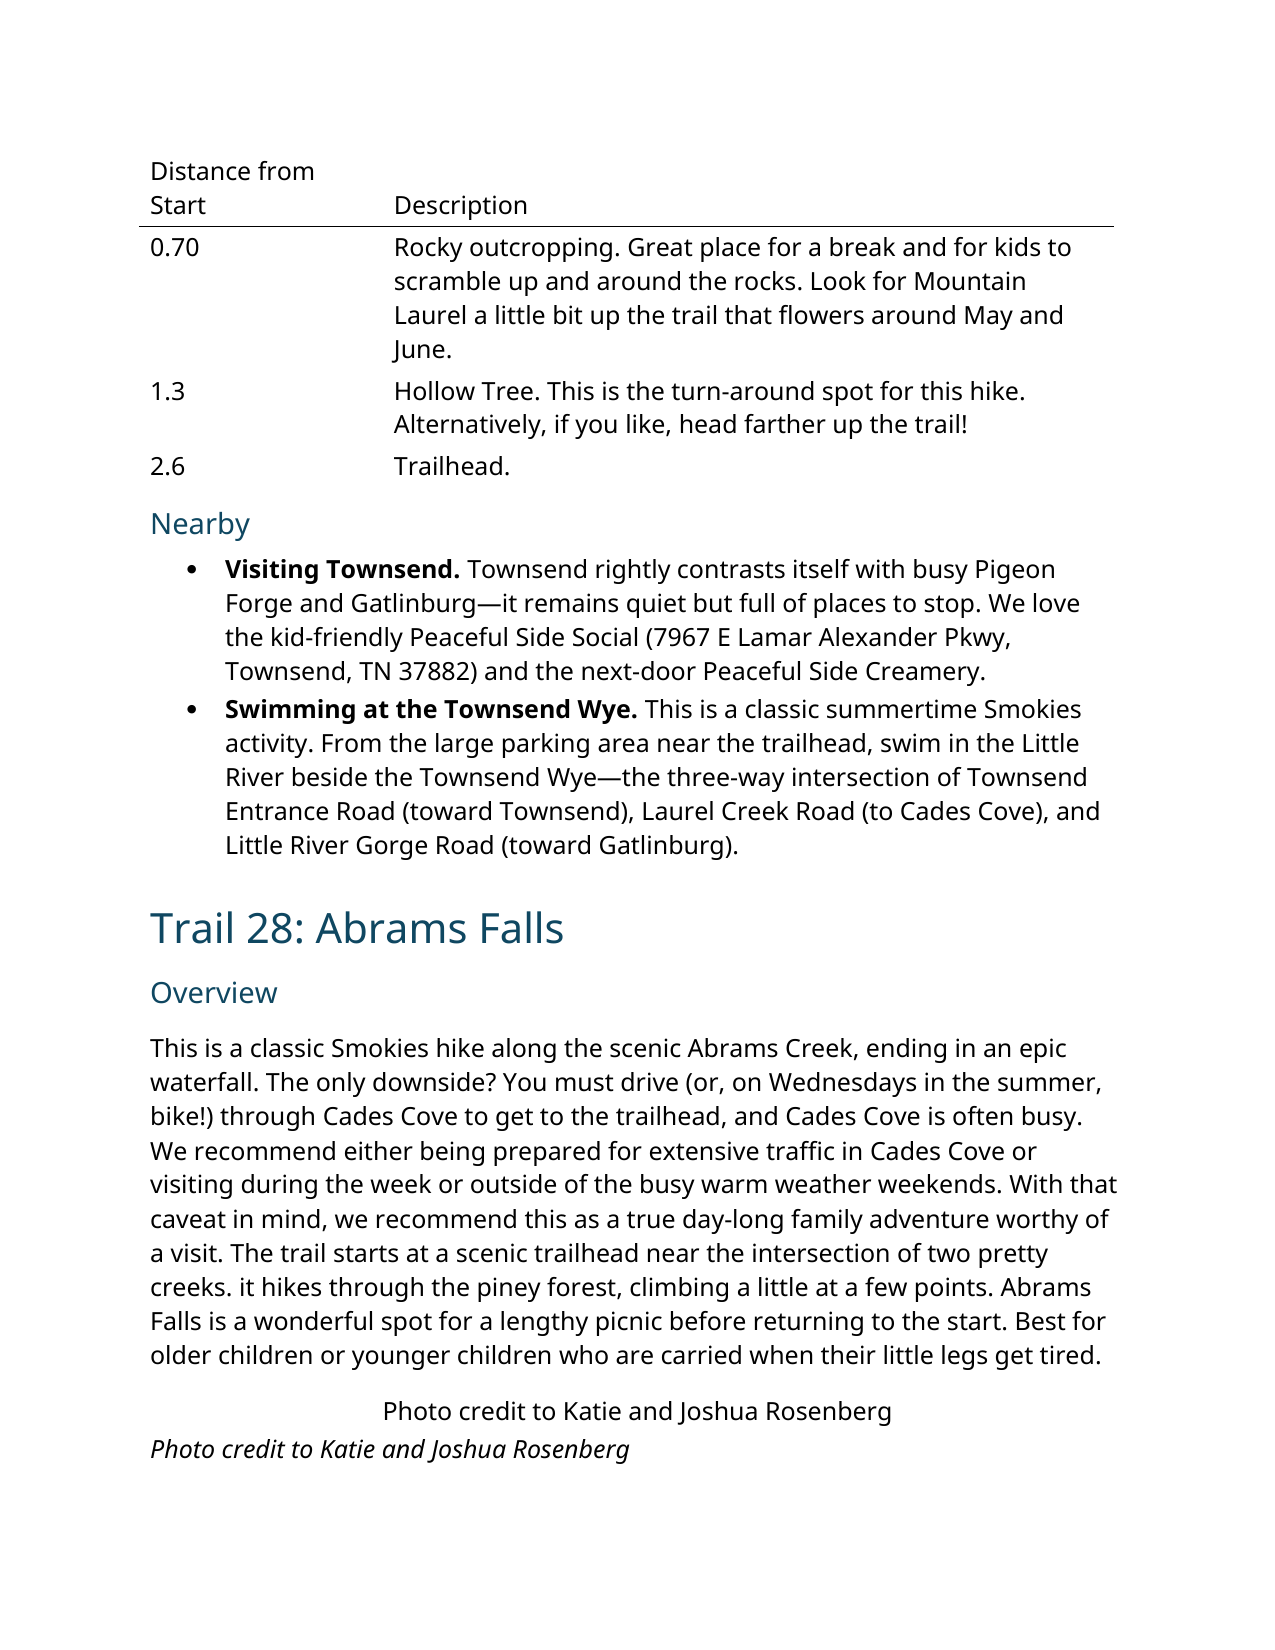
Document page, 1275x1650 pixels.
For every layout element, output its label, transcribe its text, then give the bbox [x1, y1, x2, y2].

text This is a classic Smokies hike along the scenic Abrams Creek, ending in an epic waterfall. The only downside? You must drive (or, on Wednesdays in the summer, bike!) through Cades Cove to get to the trailhead, and Cades Cove is often busy. We recommend either being prepared for extensive traffic in Cades Cove or visiting during the week or outside of the busy warm weather weekends. With that caveat in mind, we recommend this as a true day-long family adventure worthy of a visit. The trail starts at a scenic trailhead near the intersection of two pretty creeks. it hikes through the piney forest, climbing a little at a few points. Abrams Falls is a wonderful spot for a lengthy picnic before returning to the start. Best for older children or younger children who are carried when their little legs get tired. [150, 1031, 1125, 1372]
table_cell 1.3 [139, 369, 382, 445]
table_header Description [383, 150, 1114, 226]
table_cell 2.6 [139, 445, 382, 487]
subtitle Trail 28: Abrams Falls [150, 899, 1125, 956]
table_header Photo credit to Katie and Joshua Rosenberg [225, 1390, 1050, 1432]
list Swimming at the Townsend Wye. This is a classic summertime Smokies activity. From the large parking area near the trailhead, swim in the Little River beside the Townsend Wye—the three-way intersection of Townsend Entrance Road (toward Townsend), Laurel Creek Road (to Cades Cove), and Little River Gorge Road (toward Gatlinburg). [187, 691, 1125, 862]
table_cell Trailhead. [383, 445, 1114, 487]
table_header Distance from Start [139, 150, 382, 226]
subtitle Nearby [150, 503, 1125, 543]
table_cell Rocky outcropping. Great place for a break and for kids to scramble up and around the rocks. Look for Mountain Laurel a little bit up the trail that flowers around May and June. [383, 227, 1114, 369]
table_cell 0.70 [139, 227, 382, 369]
subtitle Overview [150, 972, 1125, 1012]
table_cell Hollow Tree. This is the turn-around spot for this hike. Alternatively, if you like, head farther up the trail! [383, 369, 1114, 445]
list Visiting Townsend. Townsend rightly contrasts itself with busy Pigeon Forge and Gatlinburg—it remains quiet but full of places to stop. We love the kid-friendly Peaceful Side Social (7967 E Lamar Alexander Pkwy, Townsend, TN 37882) and the next-door Peaceful Side Creamery. [187, 551, 1125, 687]
text Photo credit to Katie and Joshua Rosenberg [150, 1432, 1125, 1466]
